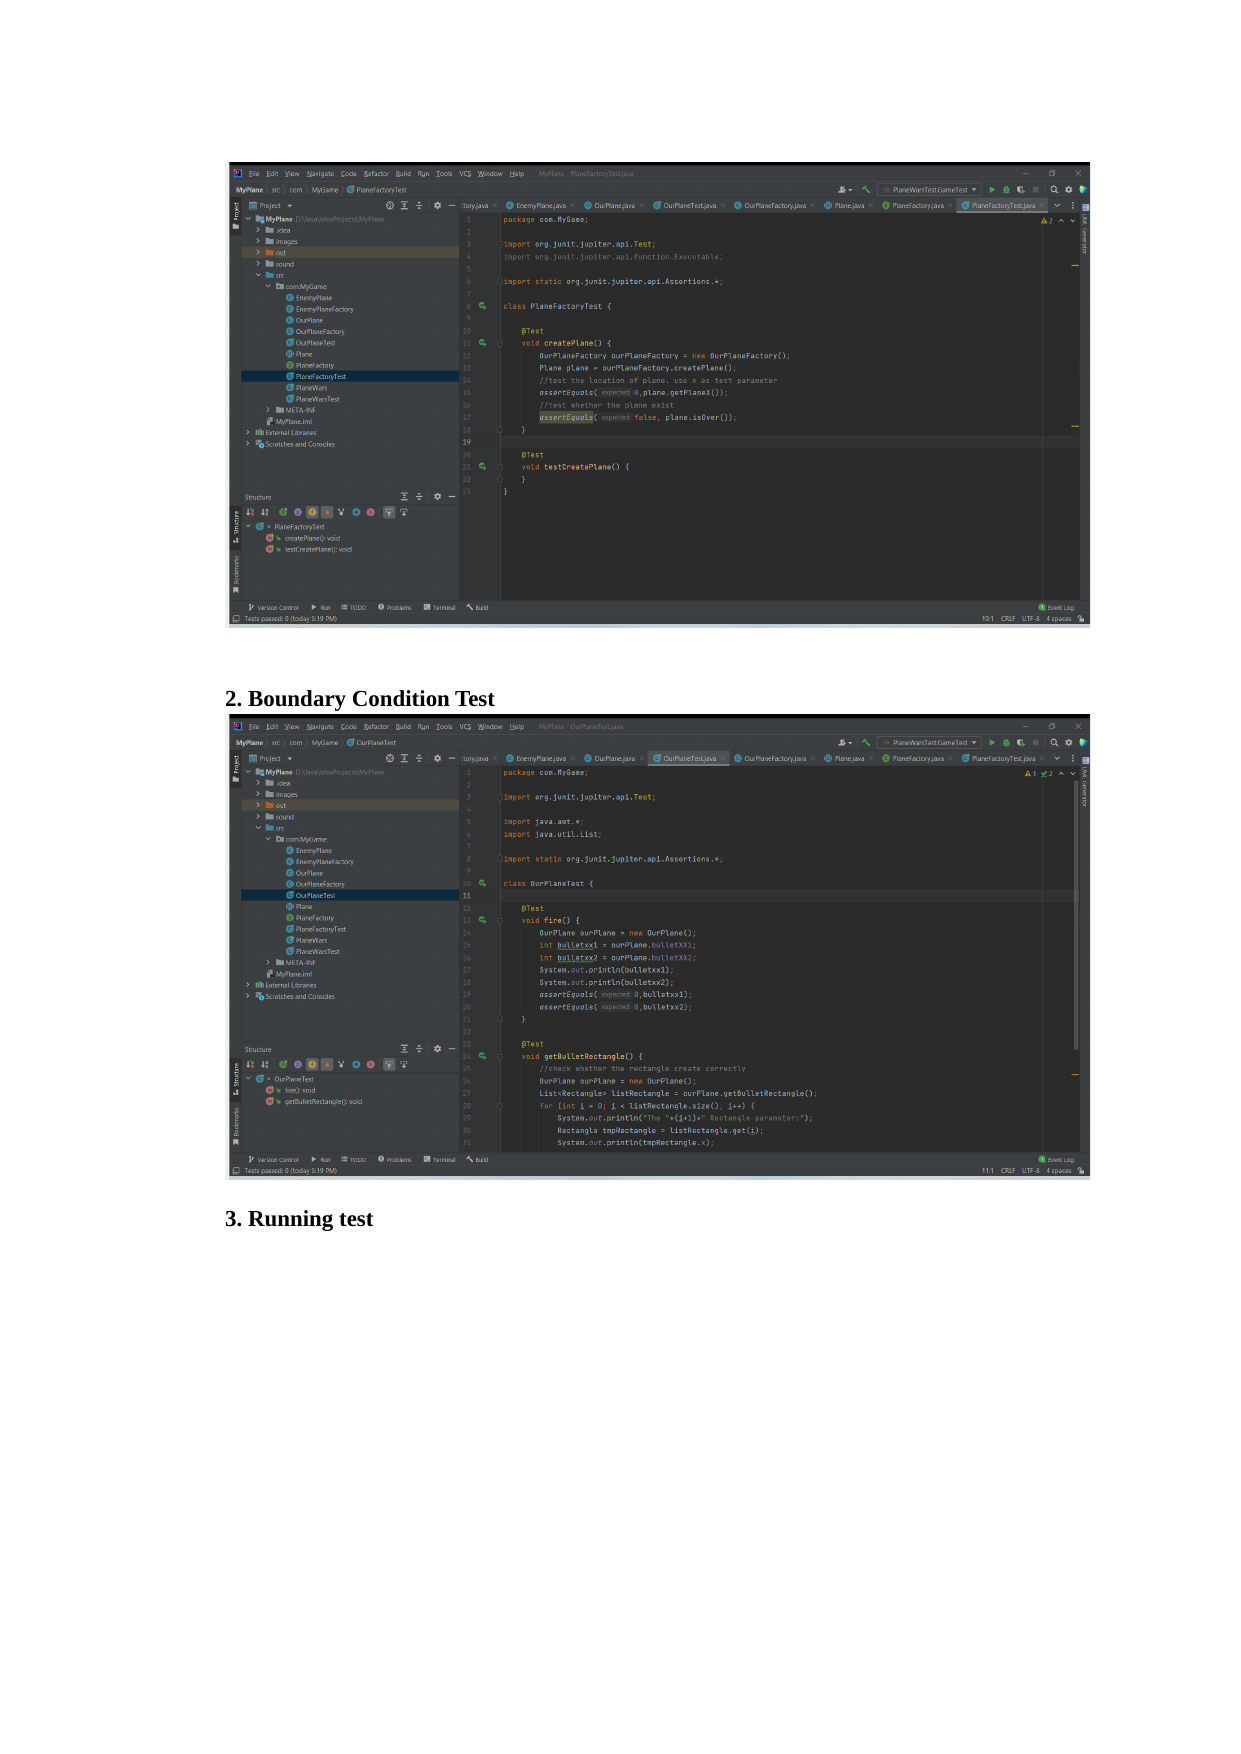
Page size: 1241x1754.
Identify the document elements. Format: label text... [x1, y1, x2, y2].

list 2. Boundary Condition Test [225, 682, 1053, 714]
picture [225, 714, 1091, 1180]
picture [225, 162, 1091, 628]
list 3. Running test [225, 1202, 1053, 1234]
